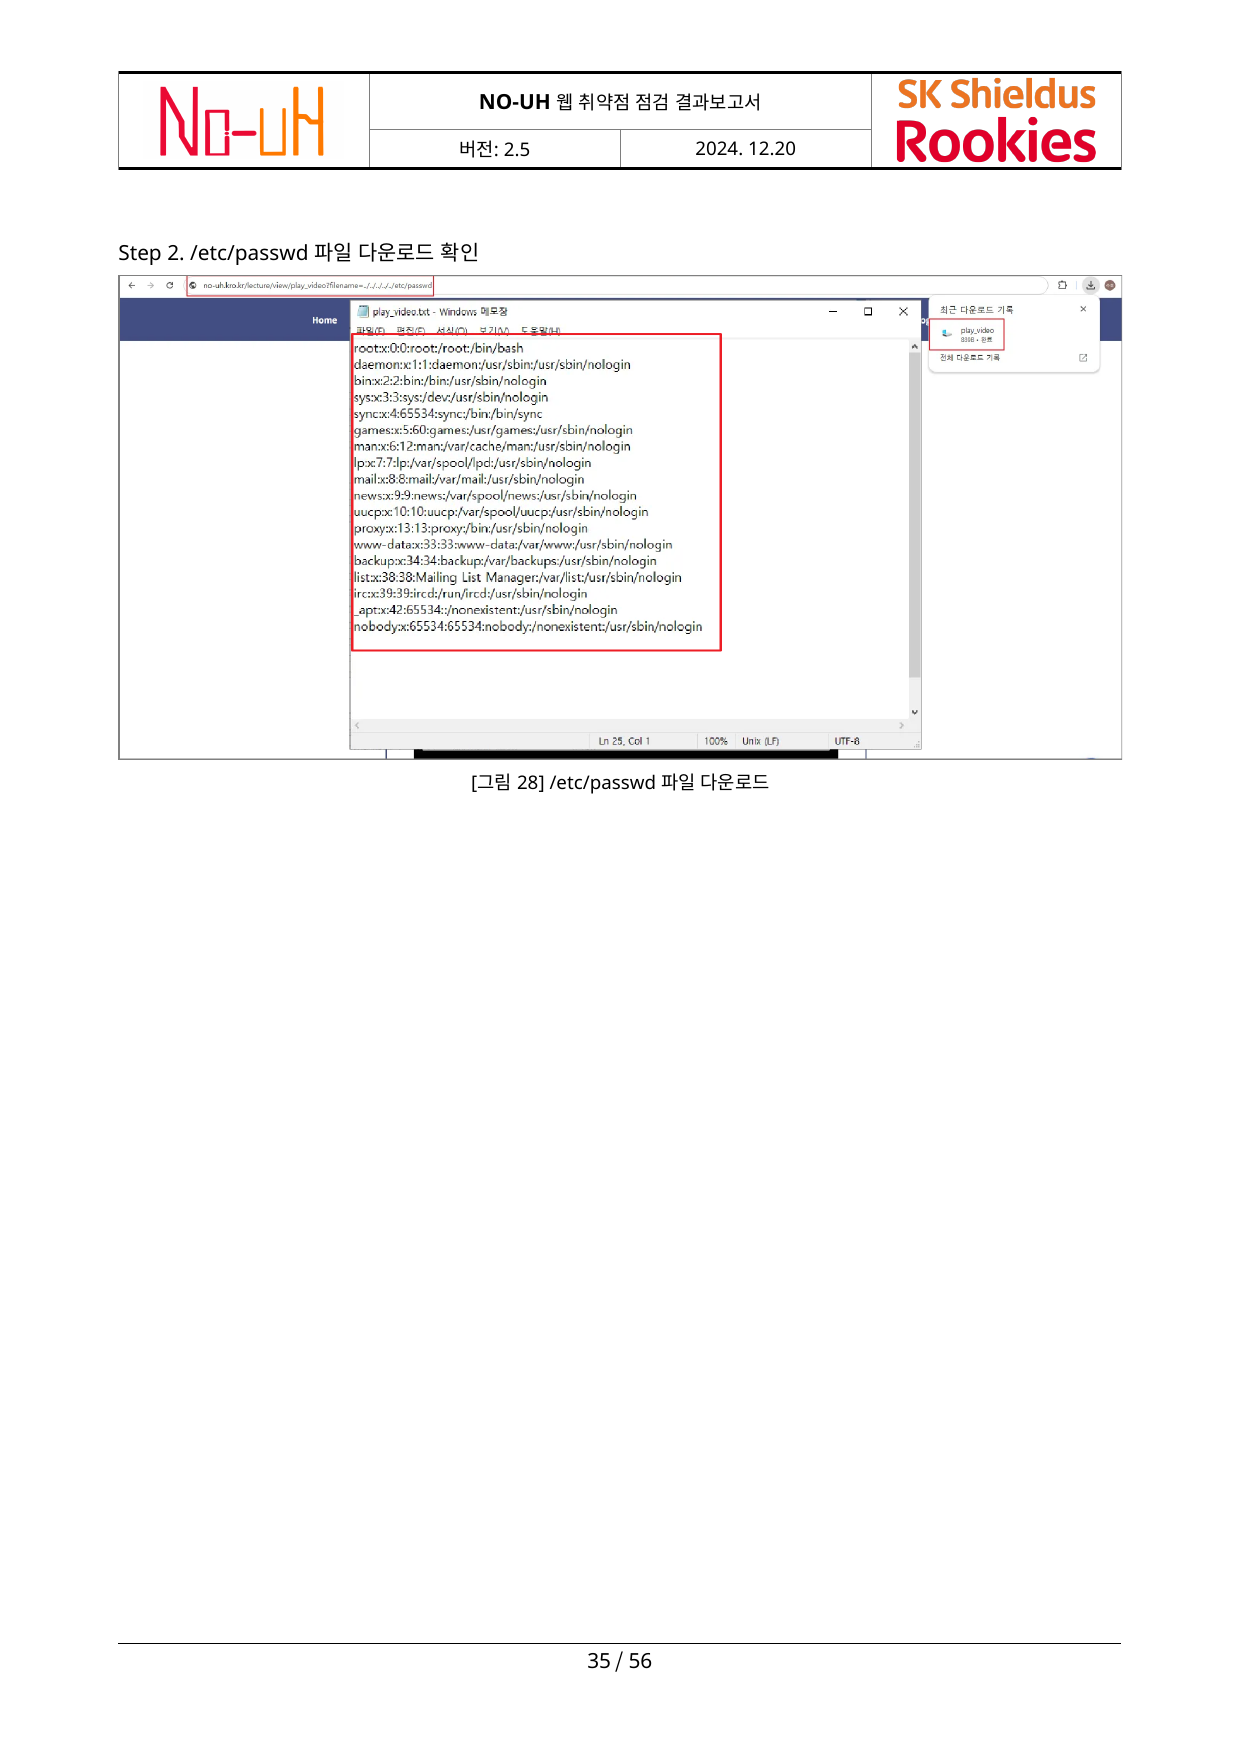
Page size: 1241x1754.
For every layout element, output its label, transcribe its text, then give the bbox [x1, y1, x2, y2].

picture [118, 275, 1123, 760]
text Step 2. /etc/passwd 파일 다운로드 확인 [118, 236, 1122, 267]
text [그림 28] /etc/passwd 파일 다운로드 [118, 768, 1122, 795]
picture [143, 81, 345, 159]
picture [895, 73, 1097, 167]
